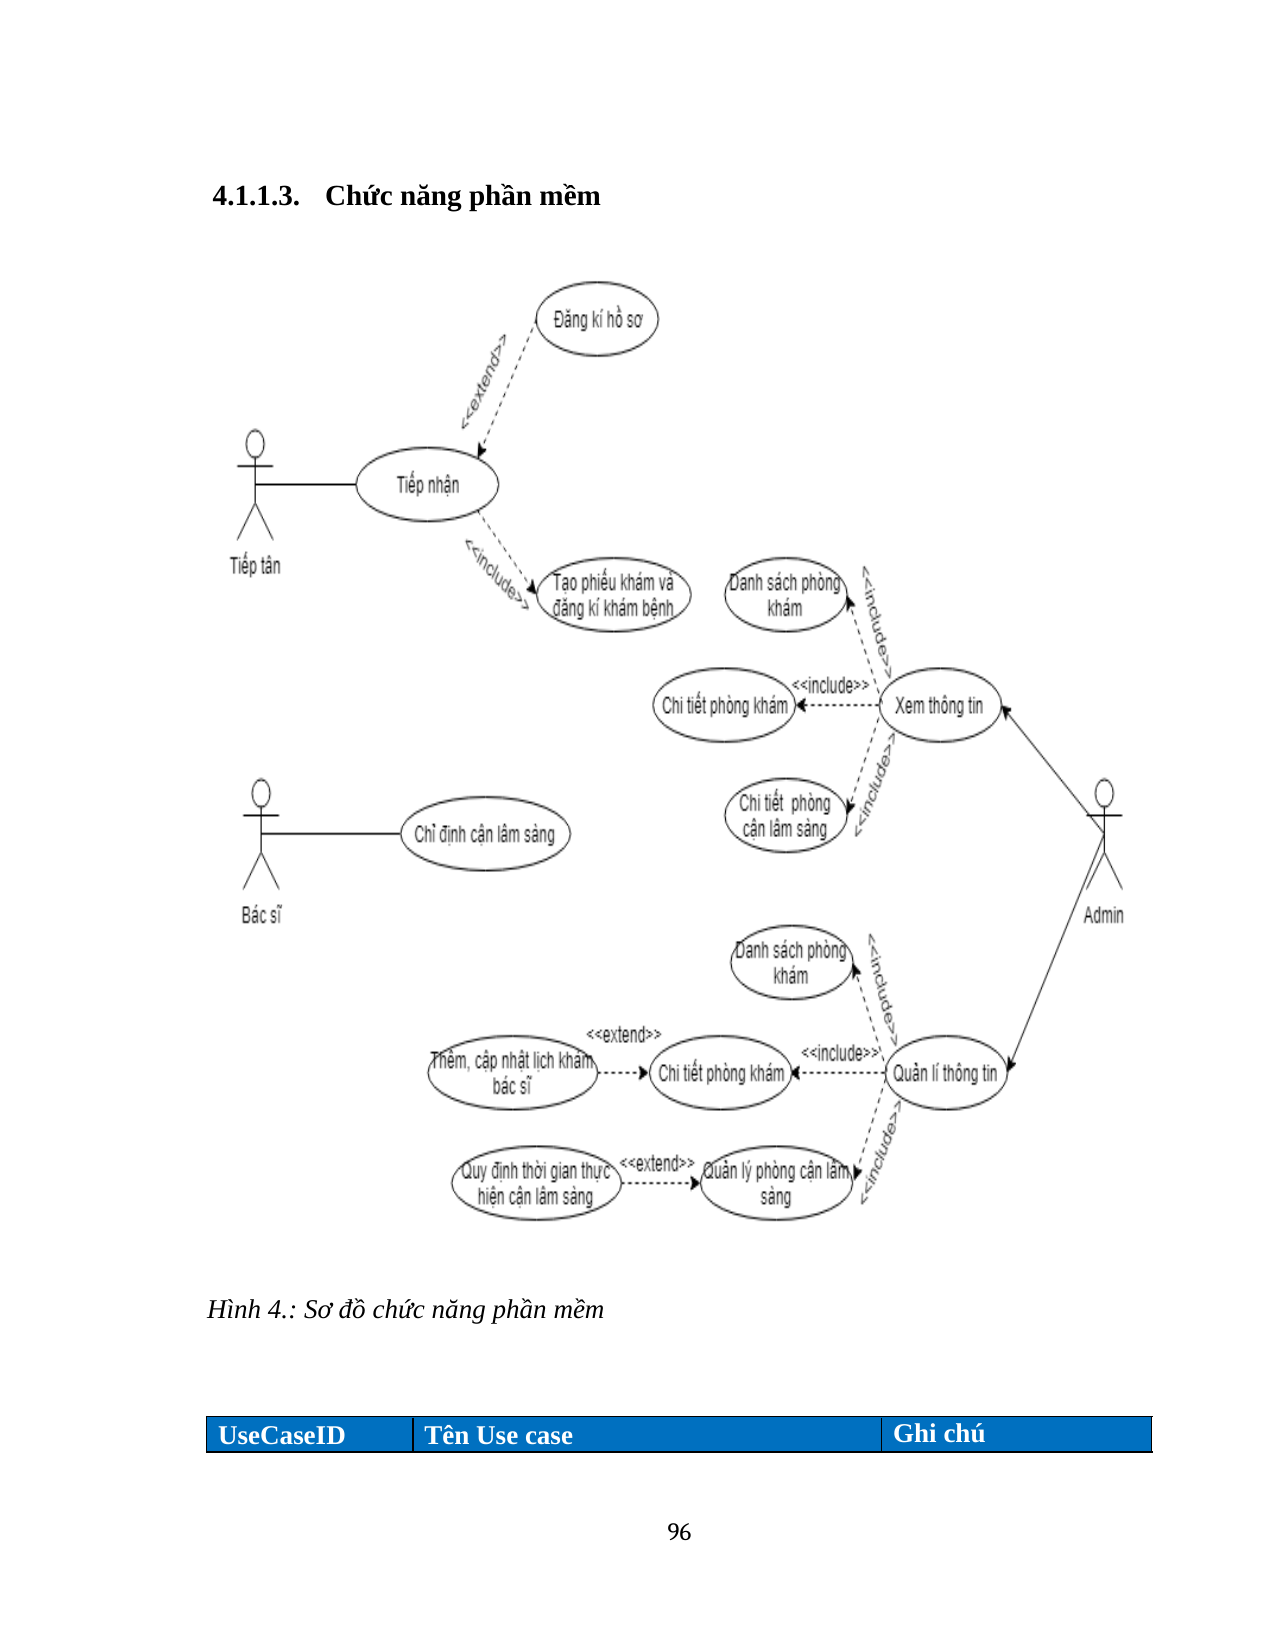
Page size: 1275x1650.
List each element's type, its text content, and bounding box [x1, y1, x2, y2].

subtitle Chức năng phần mềm [212, 178, 1171, 212]
subtitle Hình 4.: Sơ đồ chức năng phần mềm [207, 1293, 1152, 1324]
table_header Ghi chú [882, 1417, 1151, 1451]
table_header Tên Use case [414, 1417, 881, 1451]
picture [206, 245, 1149, 1258]
table_header UseCaseID [207, 1417, 413, 1451]
